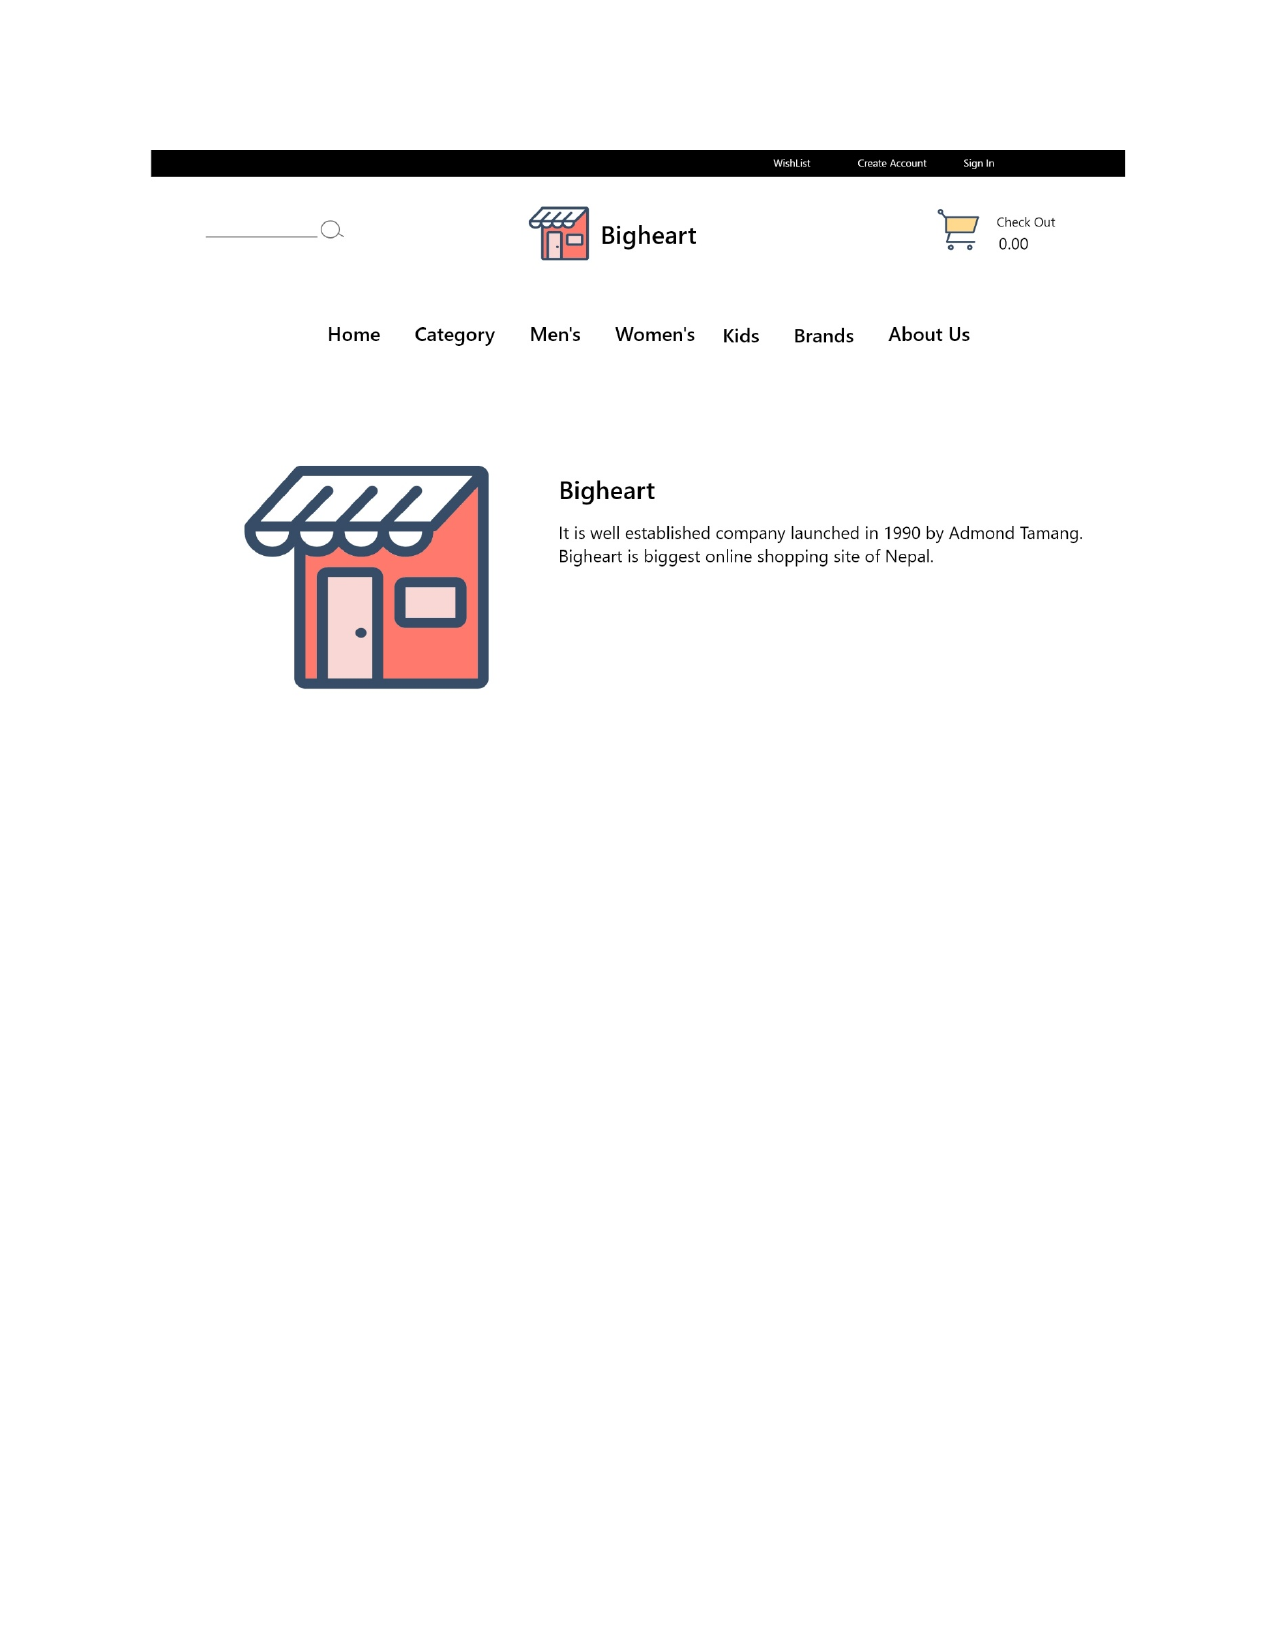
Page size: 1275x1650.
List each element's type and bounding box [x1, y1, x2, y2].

picture [150, 150, 1125, 1043]
